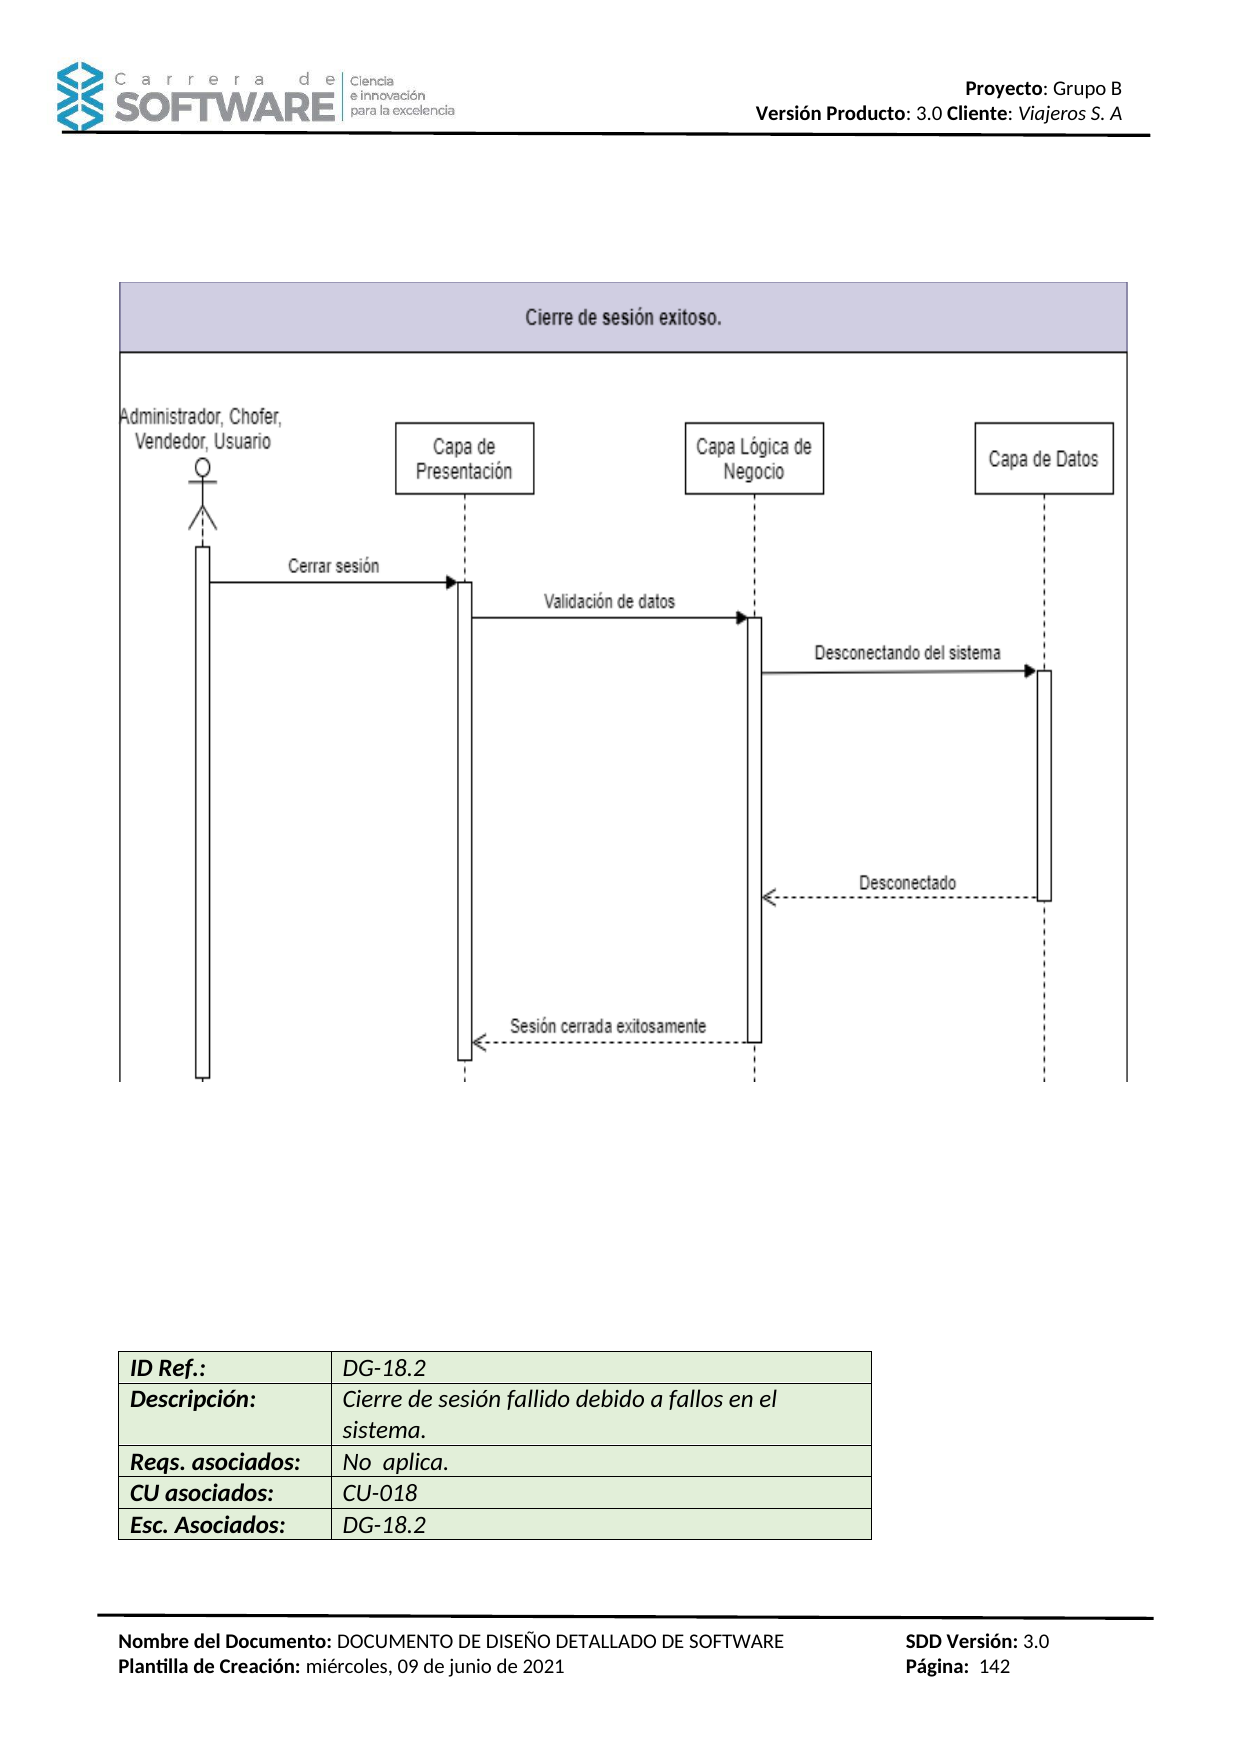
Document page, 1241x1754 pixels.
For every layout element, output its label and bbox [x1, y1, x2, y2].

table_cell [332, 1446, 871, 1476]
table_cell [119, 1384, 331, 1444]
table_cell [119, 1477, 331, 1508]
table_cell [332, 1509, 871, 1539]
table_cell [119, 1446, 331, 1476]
picture [118, 282, 1128, 1082]
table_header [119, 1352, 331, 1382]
picture [46, 46, 461, 154]
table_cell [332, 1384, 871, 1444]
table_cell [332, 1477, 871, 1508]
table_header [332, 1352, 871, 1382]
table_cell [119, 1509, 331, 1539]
